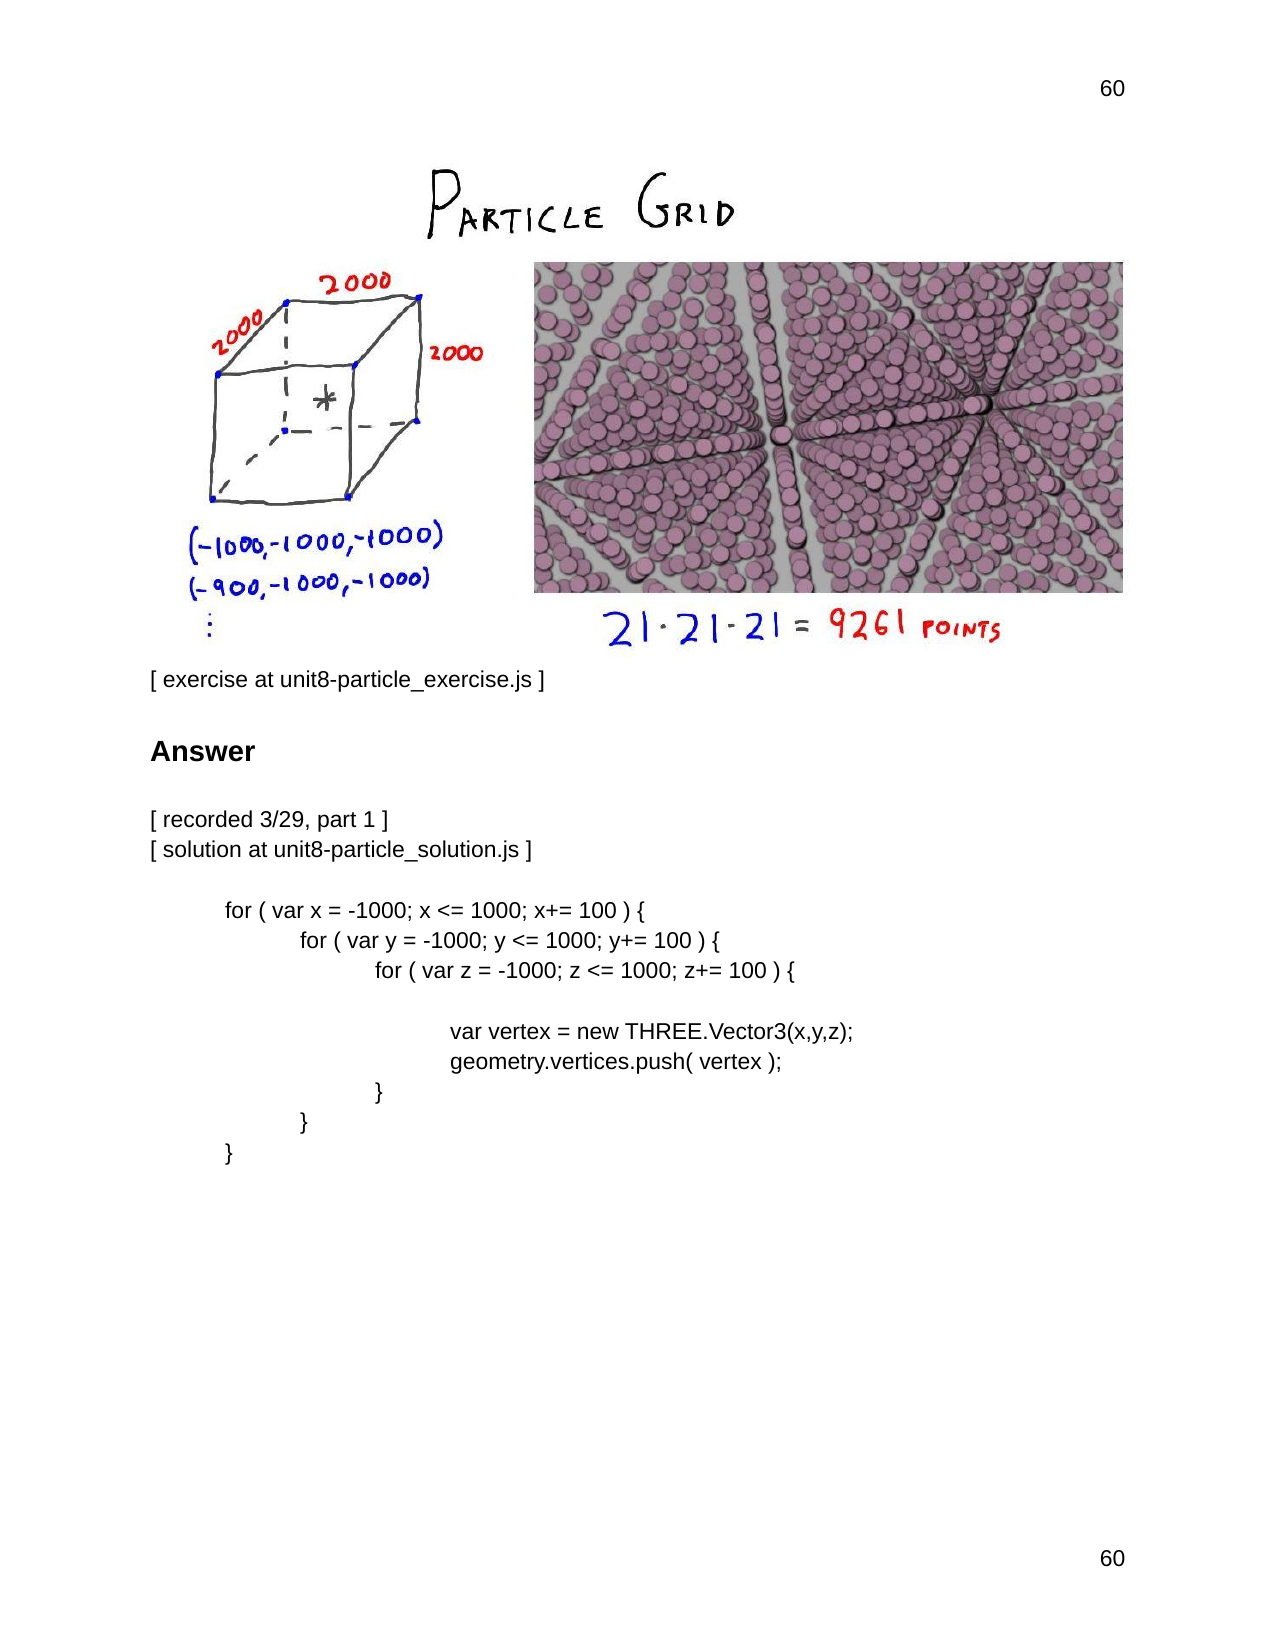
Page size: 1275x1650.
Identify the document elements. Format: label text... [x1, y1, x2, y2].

text } [150, 1078, 1125, 1104]
text [ exercise at unit8-particle_exercise.js ] [150, 666, 1125, 693]
text [ recorded 3/29, part 1 ] [150, 806, 1125, 832]
text for ( var y = -1000; y <= 1000; y+= 100 ) { [150, 927, 1125, 953]
text [ solution at unit8-particle_solution.js ] [150, 836, 1125, 863]
text var vertex = new THREE.Vector3(x,y,z); [150, 1018, 1125, 1044]
subtitle Answer [150, 734, 1125, 768]
text geometry.vertices.push( vertex ); [150, 1048, 1125, 1074]
text } [150, 1108, 1125, 1134]
text } [150, 1138, 1125, 1165]
text for ( var x = -1000; x <= 1000; x+= 100 ) { [150, 897, 1125, 923]
text for ( var z = -1000; z <= 1000; z+= 100 ) { [150, 957, 1125, 983]
picture [168, 150, 1132, 663]
